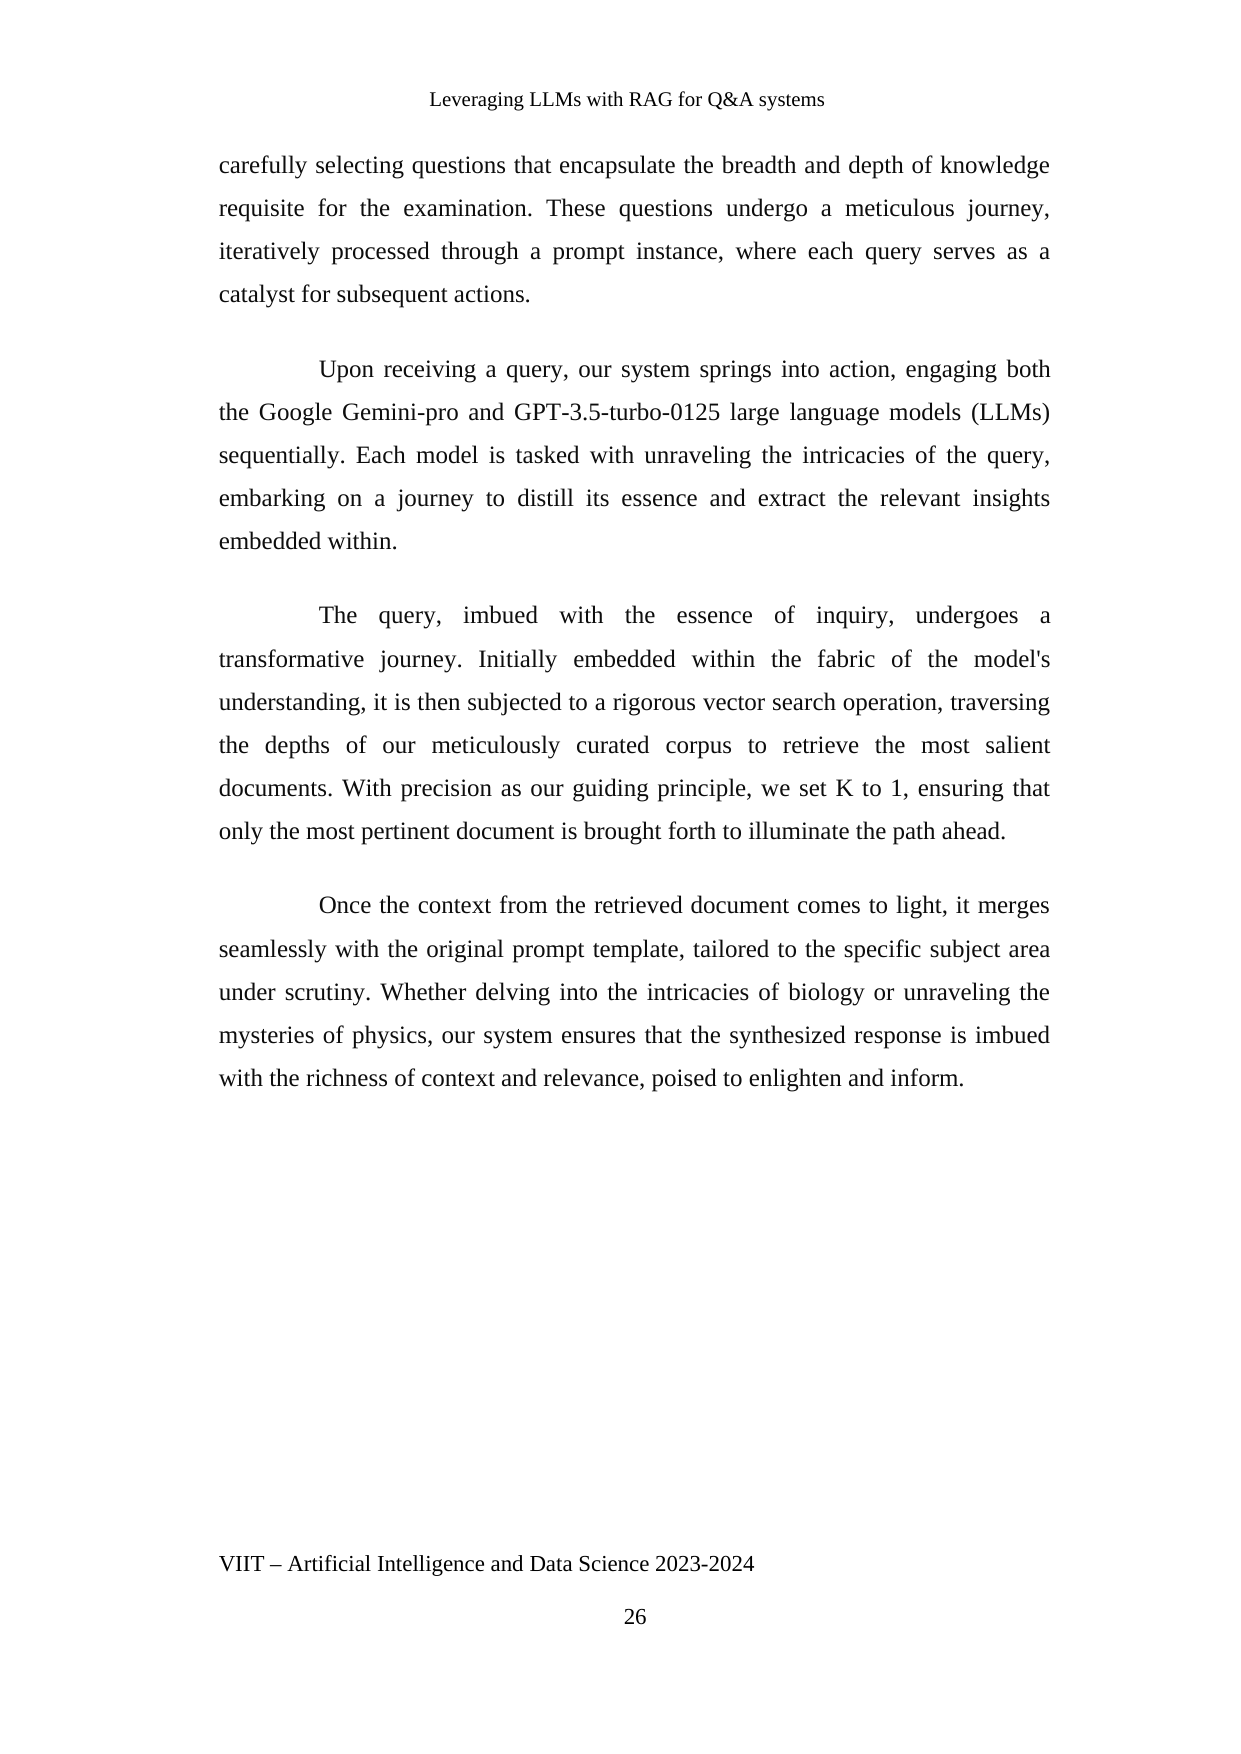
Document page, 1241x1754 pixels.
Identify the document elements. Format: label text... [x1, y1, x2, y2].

text Once the context from the retrieved document comes to light, it merges seamlessly with the original prompt template, tailored to the specific subject area under scrutiny. Whether delving into the intricacies of biology or unraveling the mysteries of physics, our system ensures that the synthesized response is imbued with the richness of context and relevance, poised to enlighten and inform. [218, 891, 1051, 1092]
text The query, imbued with the essence of inquiry, undergoes a transformative journey. Initially embedded within the fabric of the model's understanding, it is then subjected to a rigorous vector search operation, traversing the depths of our meticulously curated corpus to retrieve the most salient documents. With precision as our guiding principle, we set K to 1, ensuring that only the most pertinent document is brought forth to illuminate the path ahead. [218, 601, 1051, 845]
text Upon receiving a query, our system springs into action, engaging both the Google Gemini-pro and GPT-3.5-turbo-0125 large language models (LLMs) sequentially. Each model is tasked with unraveling the intricacies of the query, embarking on a journey to distill its essence and extract the relevant insights embedded within. [218, 354, 1051, 555]
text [218, 150, 1051, 308]
